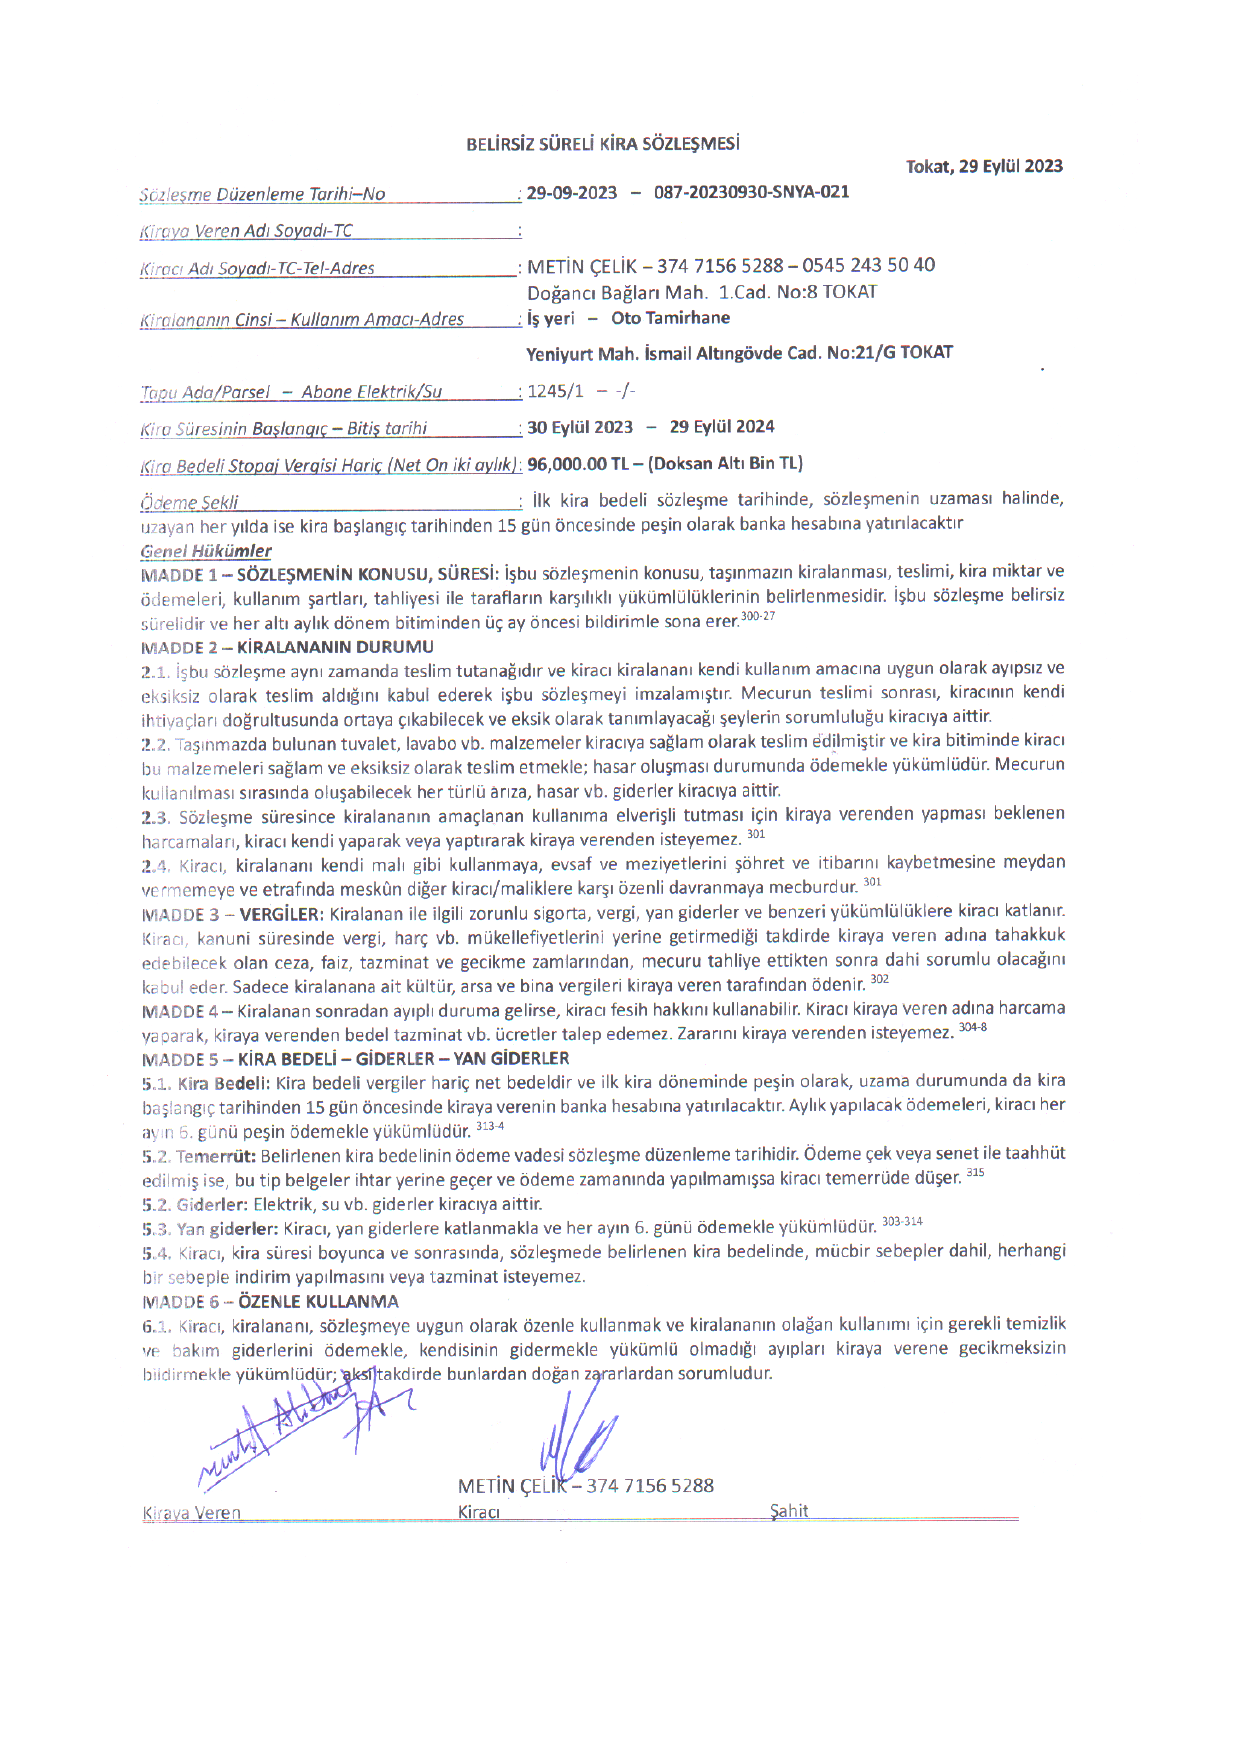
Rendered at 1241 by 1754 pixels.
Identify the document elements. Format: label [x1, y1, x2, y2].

picture [75, 75, 1165, 1574]
